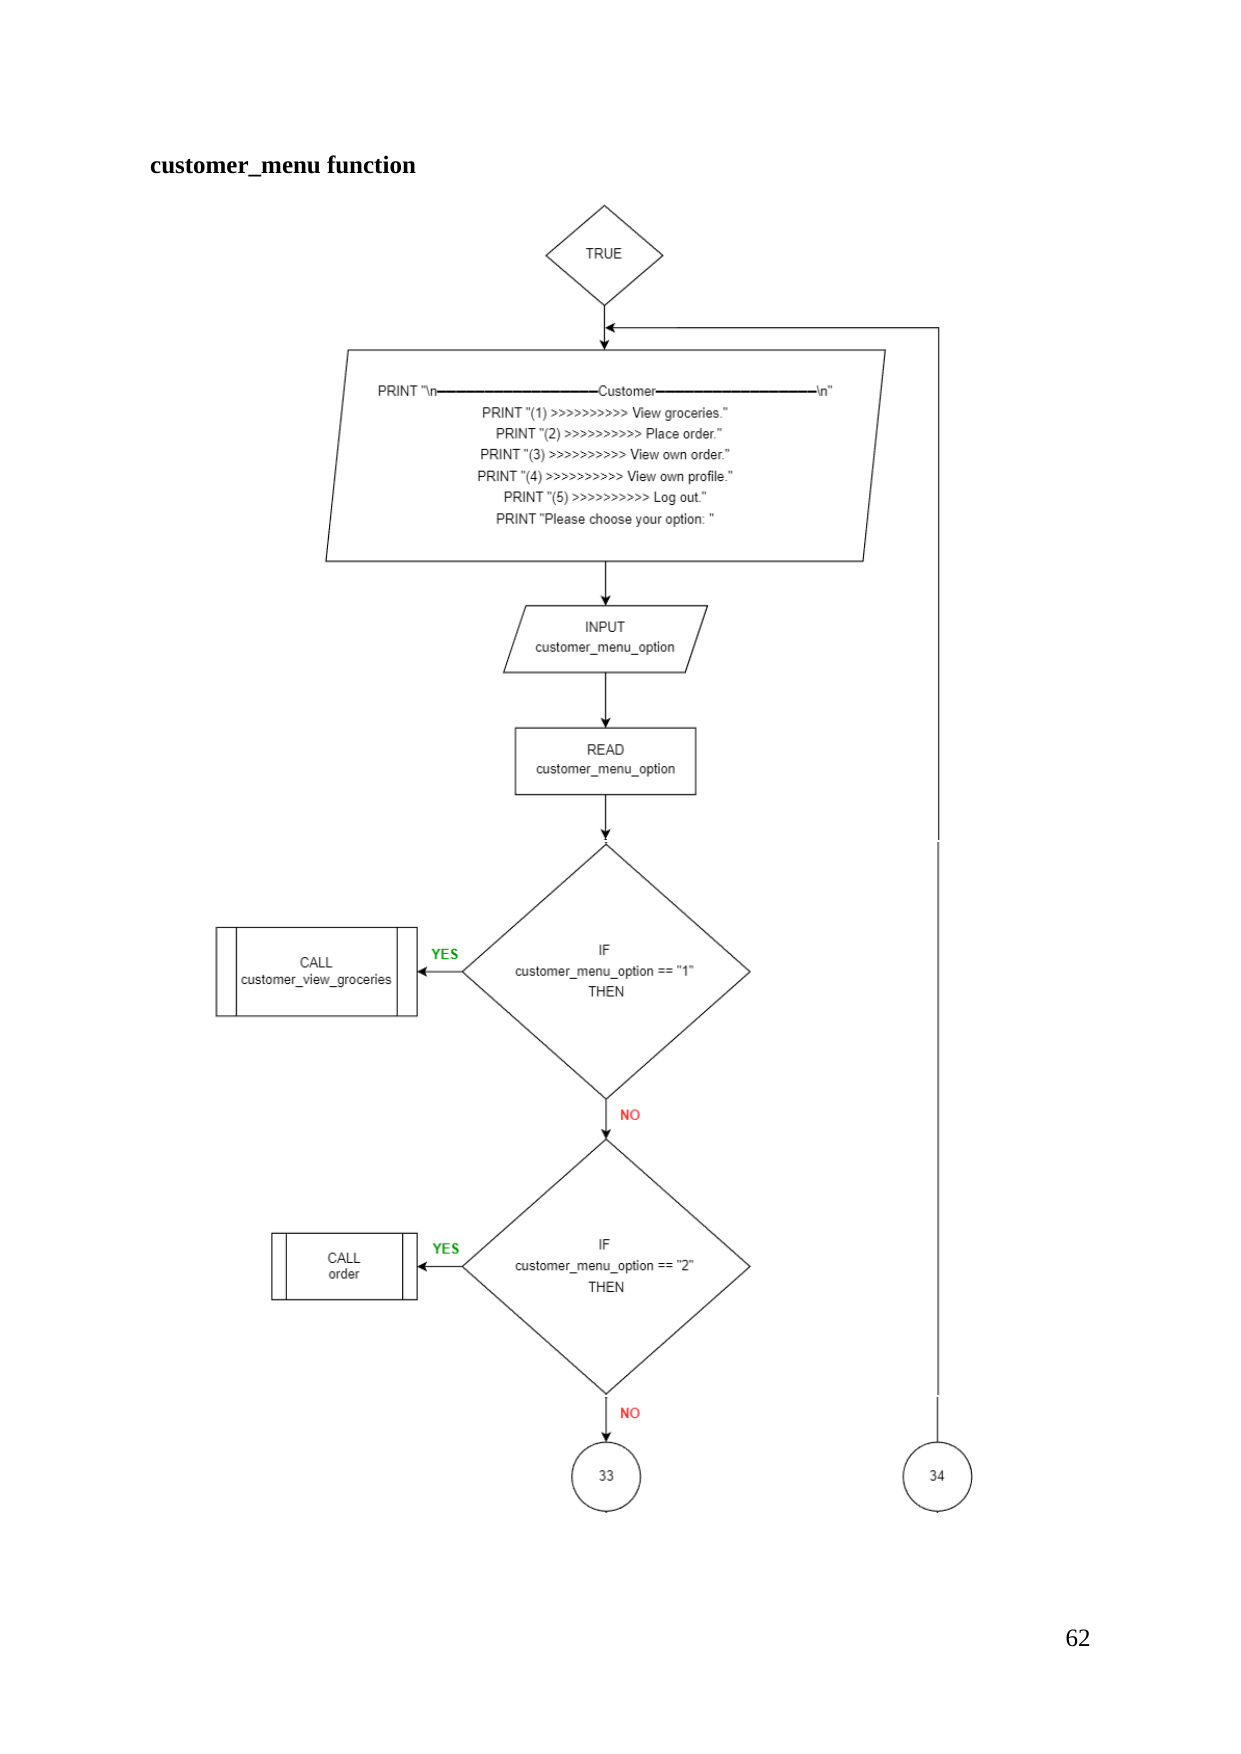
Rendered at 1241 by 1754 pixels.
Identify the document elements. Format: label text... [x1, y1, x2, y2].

text customer_menu function [150, 150, 1090, 179]
picture [150, 193, 1091, 840]
picture [150, 842, 1091, 1395]
picture [150, 1397, 1091, 1513]
